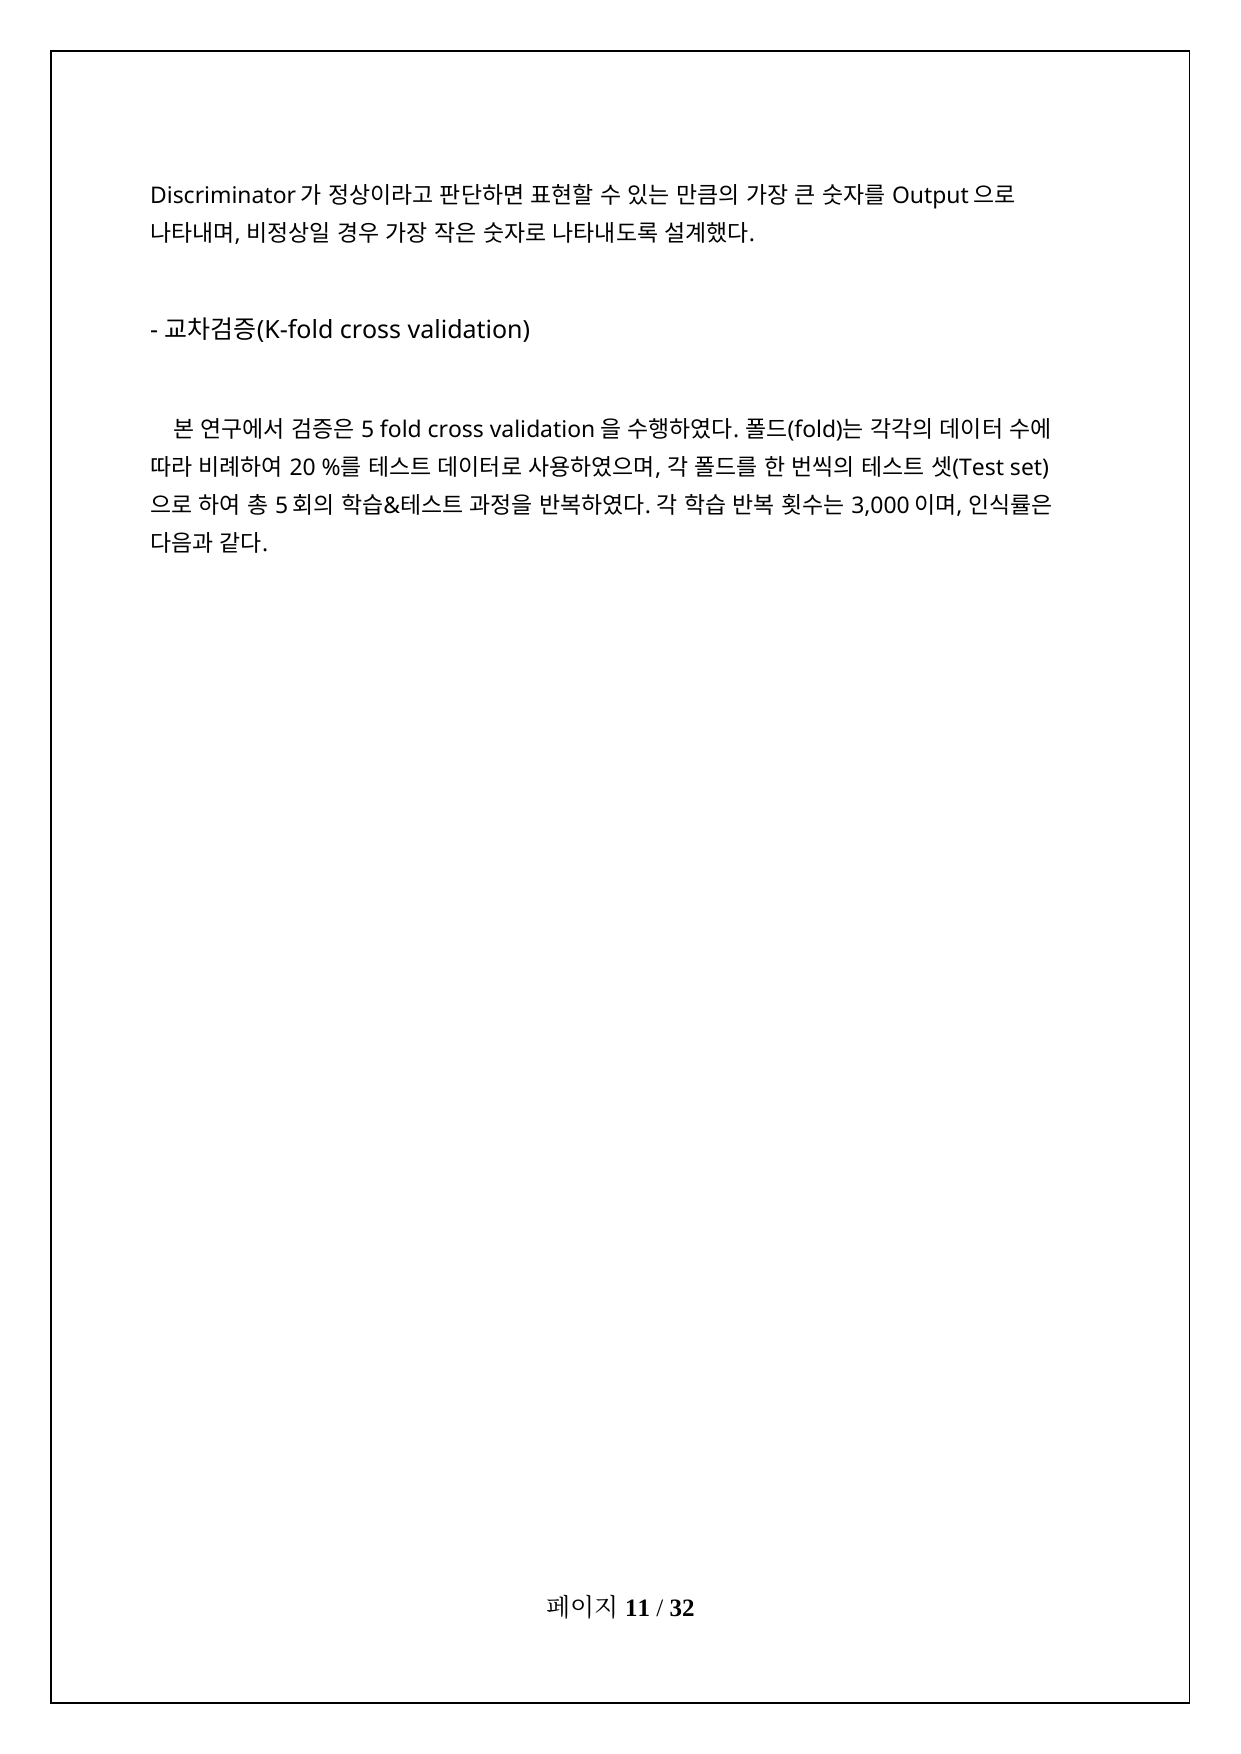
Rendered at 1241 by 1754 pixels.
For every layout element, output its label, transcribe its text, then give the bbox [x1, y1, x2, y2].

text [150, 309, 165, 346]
text - 교차검증(K-fold cross validation) [257, 309, 1090, 346]
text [150, 177, 1090, 248]
text 본 연구에서 검증은 5 fold cross validation을 수행하였다. 폴드(fold)는 각각의 데이터 수에 따라 비례하여 20 %를 테스트 데이터로 사용하였으며, 각 폴드를 한 번씩의 테스트 셋(Test set)으로 하여 총 5회의 학습&테스트 과정을 반복하였다. 각 학습 반복 횟수는 3,000이며, 인식률은 다음과 같다. [150, 411, 1090, 558]
